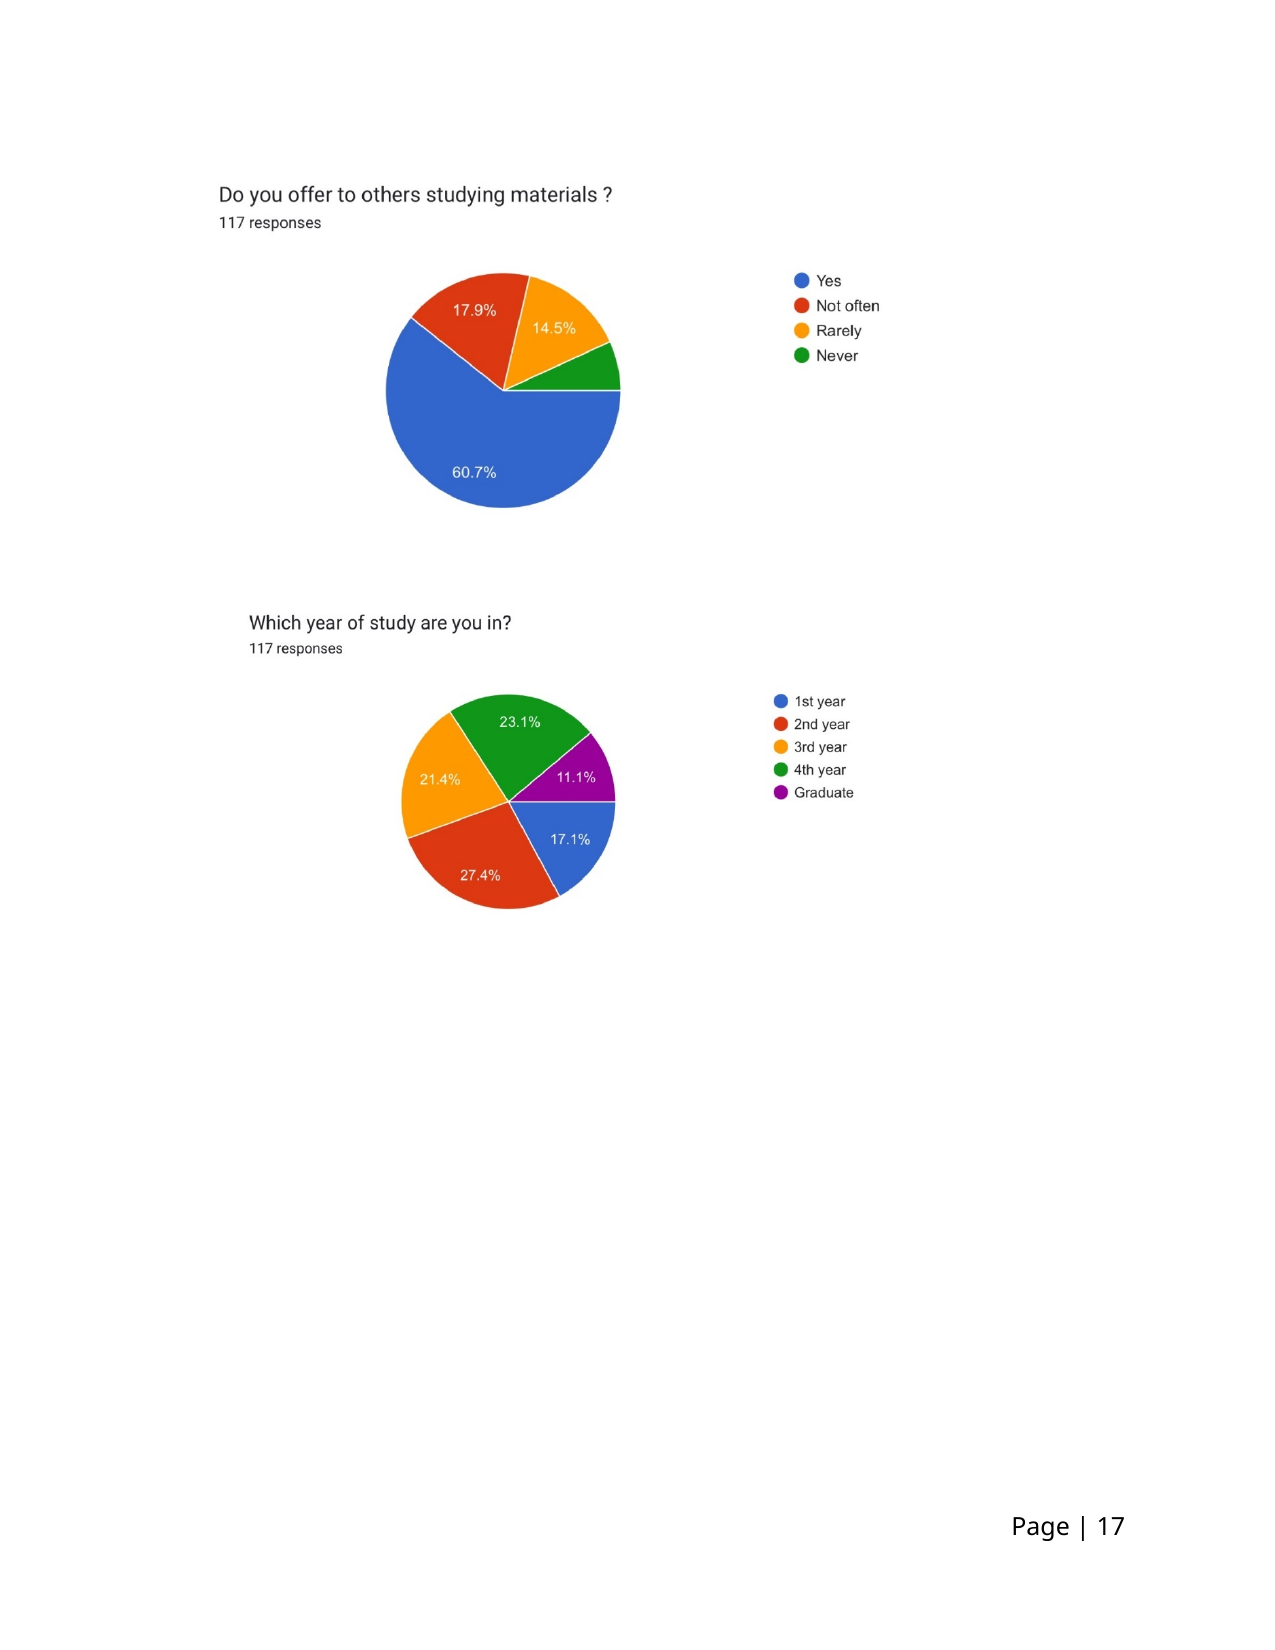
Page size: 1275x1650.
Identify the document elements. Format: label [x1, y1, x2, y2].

picture [187, 150, 1146, 553]
picture [220, 582, 1095, 950]
